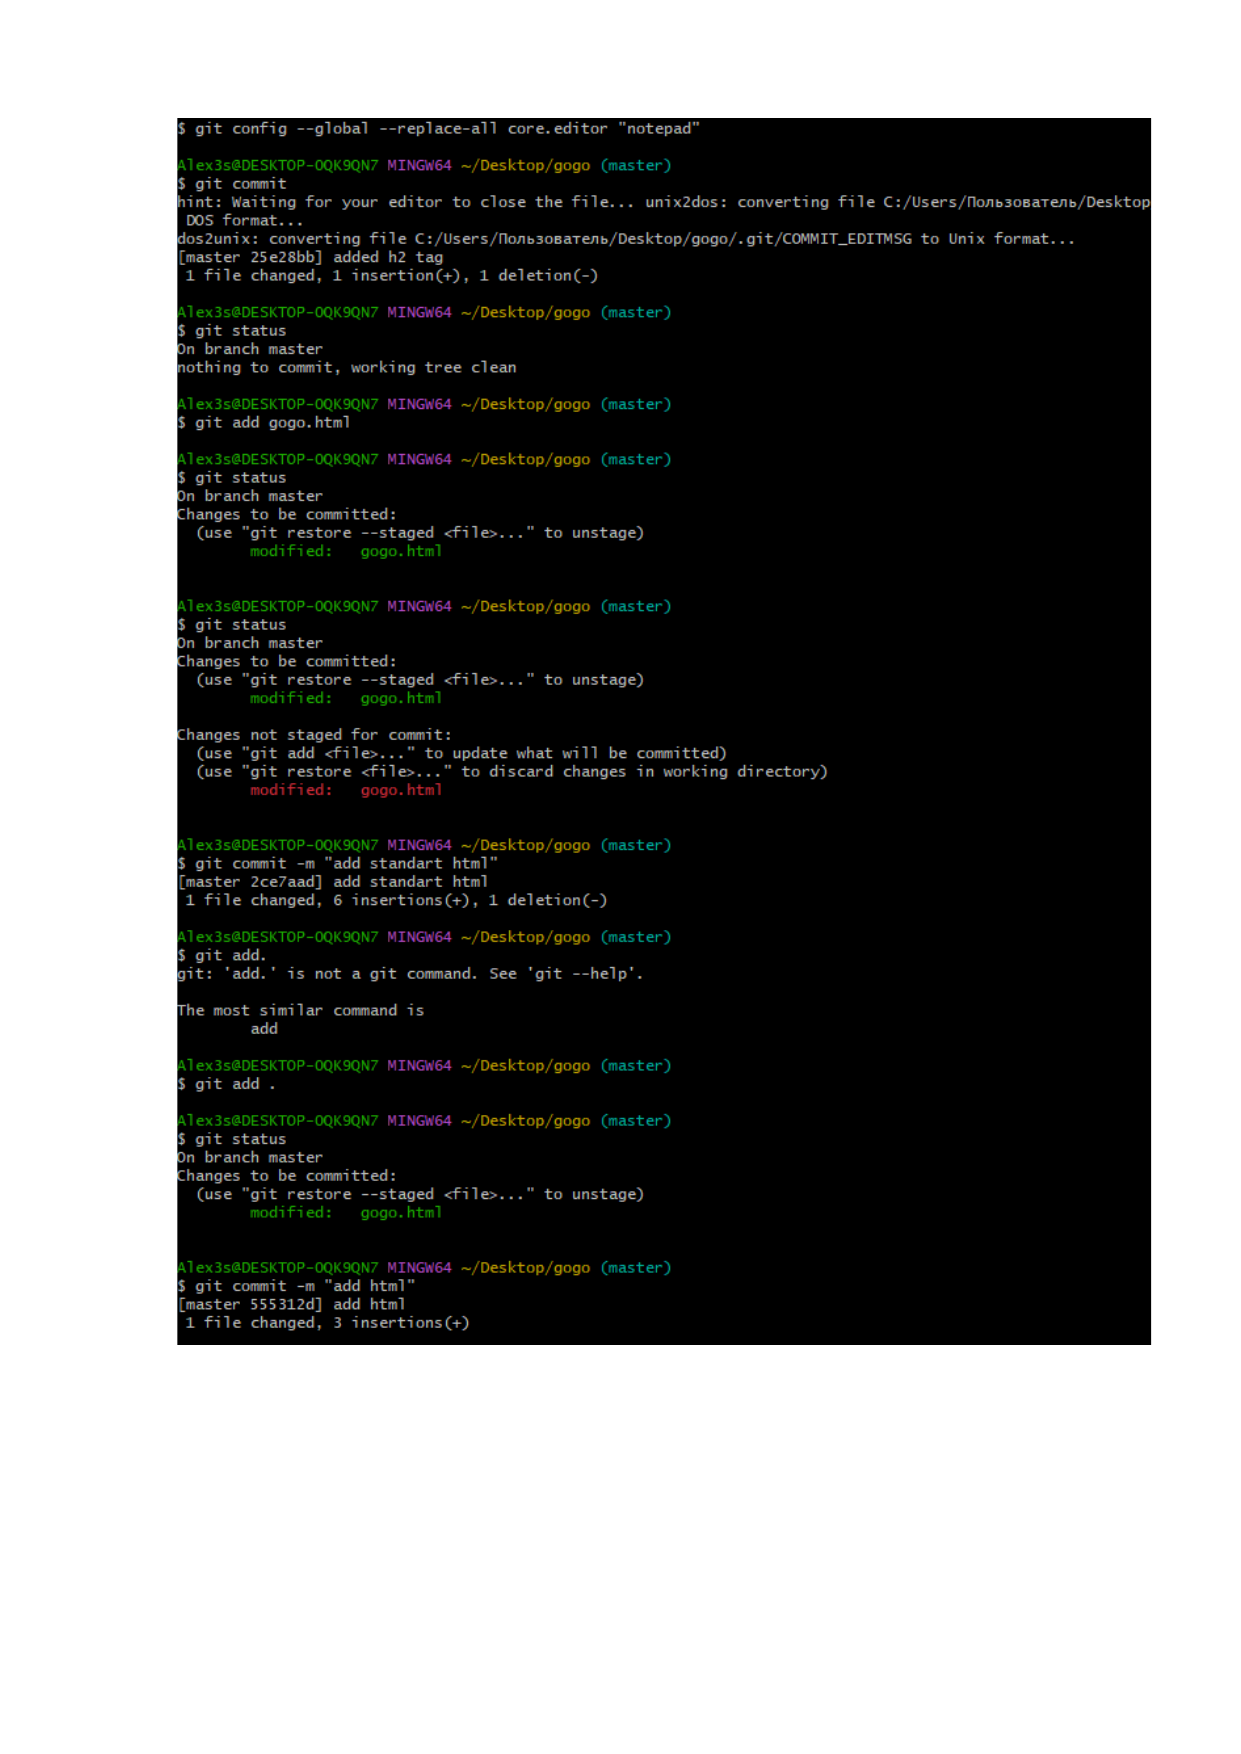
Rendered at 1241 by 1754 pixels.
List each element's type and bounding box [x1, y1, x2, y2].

picture [177, 118, 1152, 1345]
